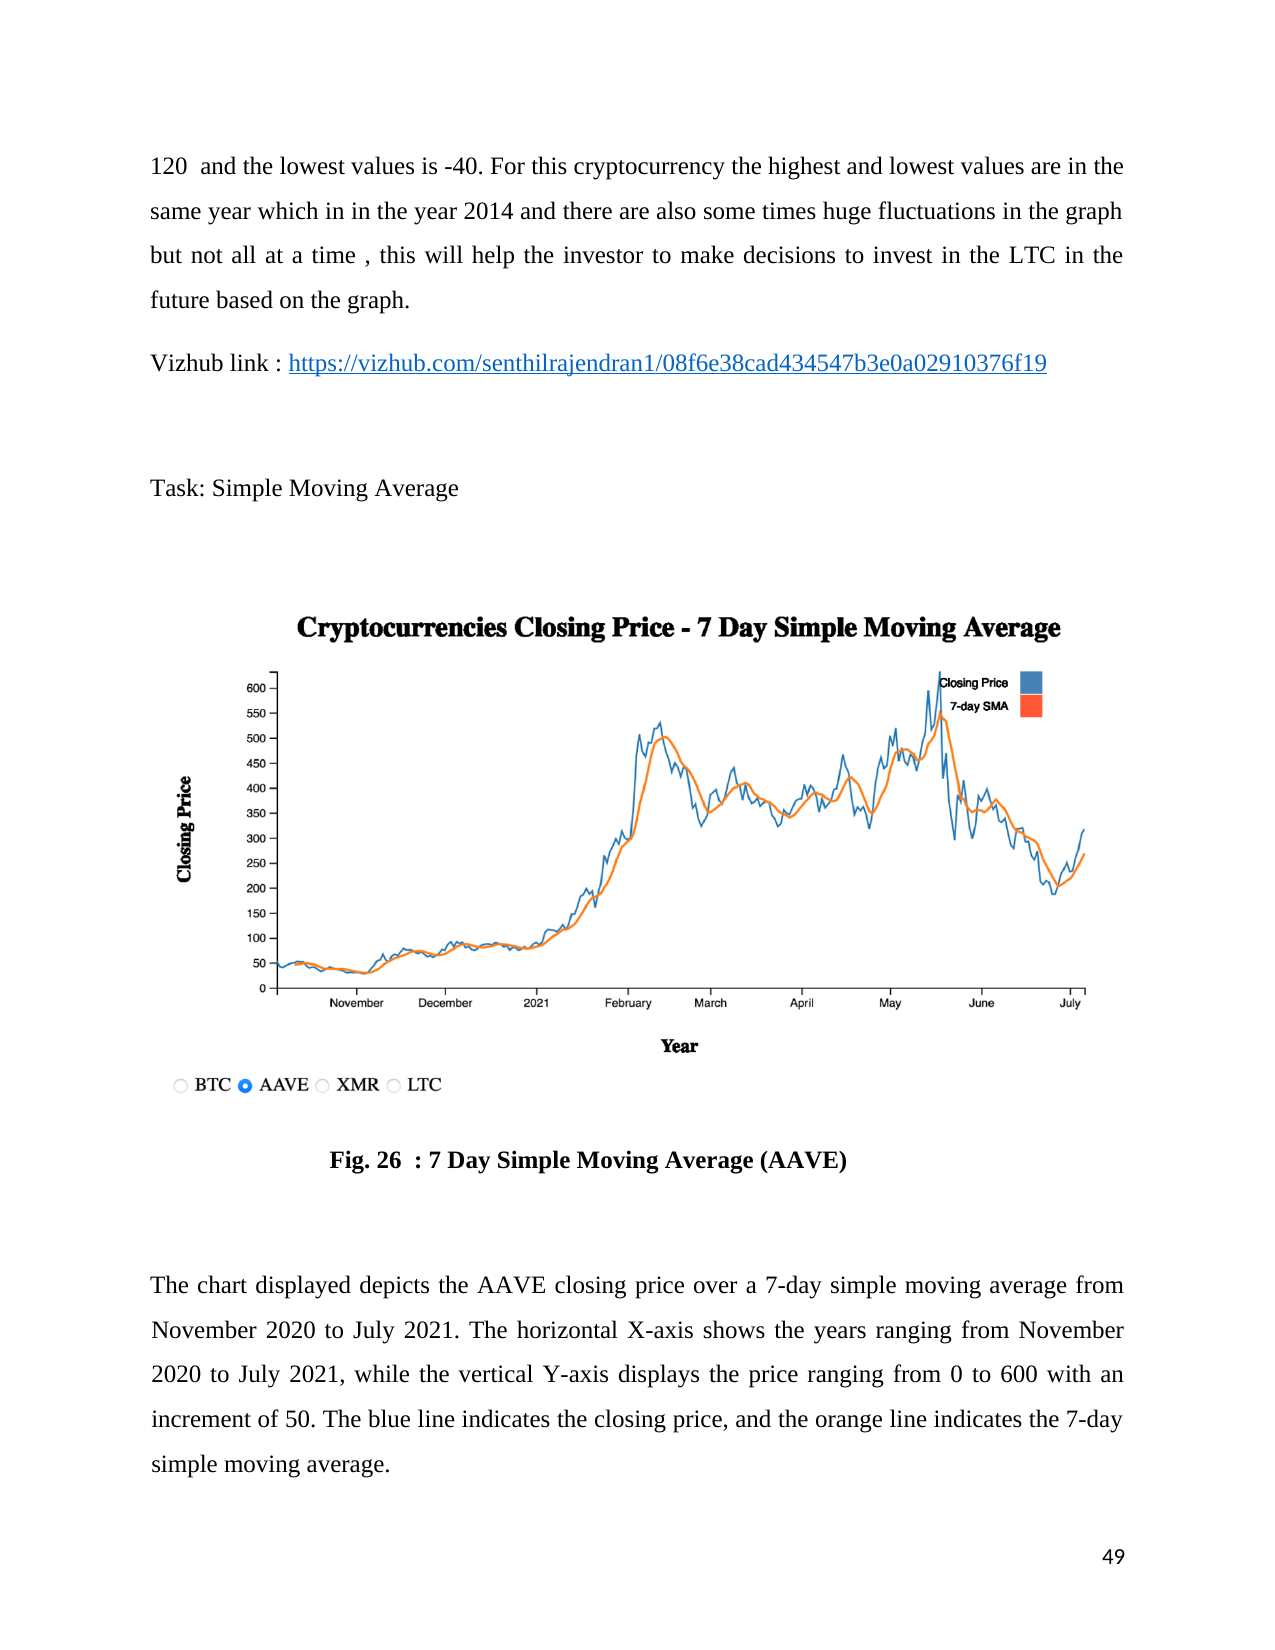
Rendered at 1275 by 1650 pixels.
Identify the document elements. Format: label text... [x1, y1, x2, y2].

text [150, 151, 1125, 314]
text Vizhub link : https://vizhub.com/senthilrajendran1/08f6e38cad434547b3e0a02910376f19 [150, 348, 1125, 377]
subtitle Fig. 26 : 7 Day Simple Moving Average (AAVE) [329, 1145, 1124, 1173]
picture [167, 598, 1108, 1111]
text Task: Simple Moving Average [150, 473, 1125, 502]
text The chart displayed depicts the AAVE closing price over a 7-day simple moving average from November 2020 to July 2021. The horizontal X-axis shows the years ranging from November 2020 to July 2021, while the vertical Y-axis displays the price ranging from 0 to 600 with an increment of 50. The blue line indicates the closing price, and the orange line indicates the 7-day simple moving average. [150, 1270, 1125, 1478]
